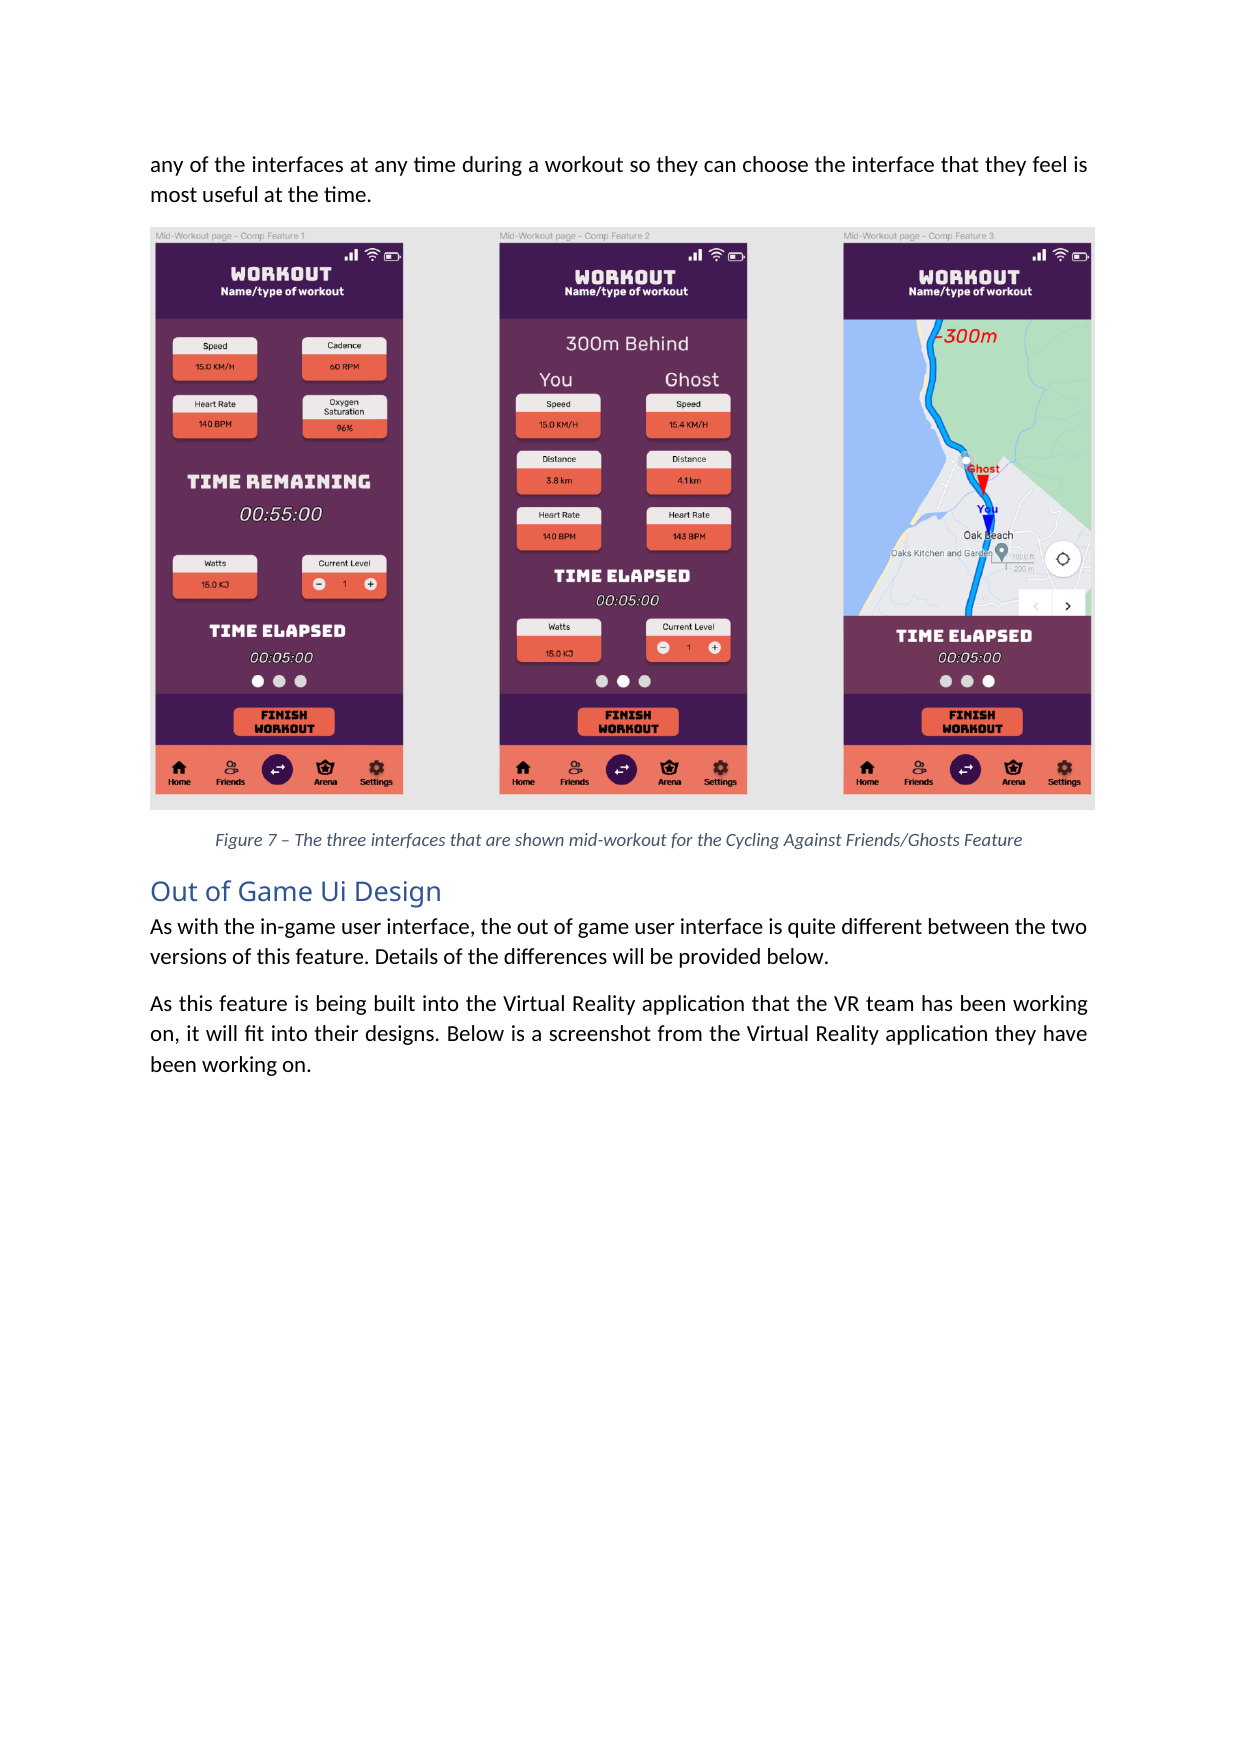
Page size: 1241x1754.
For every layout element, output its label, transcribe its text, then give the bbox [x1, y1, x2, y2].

text As with the in-game user interface, the out of game user interface is quite different between the two versions of this feature. Details of the differences will be provided below. [150, 912, 1090, 970]
picture [150, 227, 1096, 810]
text As this feature is being built into the Virtual Reality application that the VR team has been working on, it will fit into their designs. Below is a screenshot from the Virtual Reality application they have been working on. [150, 989, 1090, 1078]
subtitle Out of Game Ui Design [150, 872, 1090, 909]
text Figure 7 – The three interfaces that are shown mid-workout for the Cycling Against Friends/Ghosts Feature [150, 829, 1090, 852]
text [150, 150, 1090, 208]
